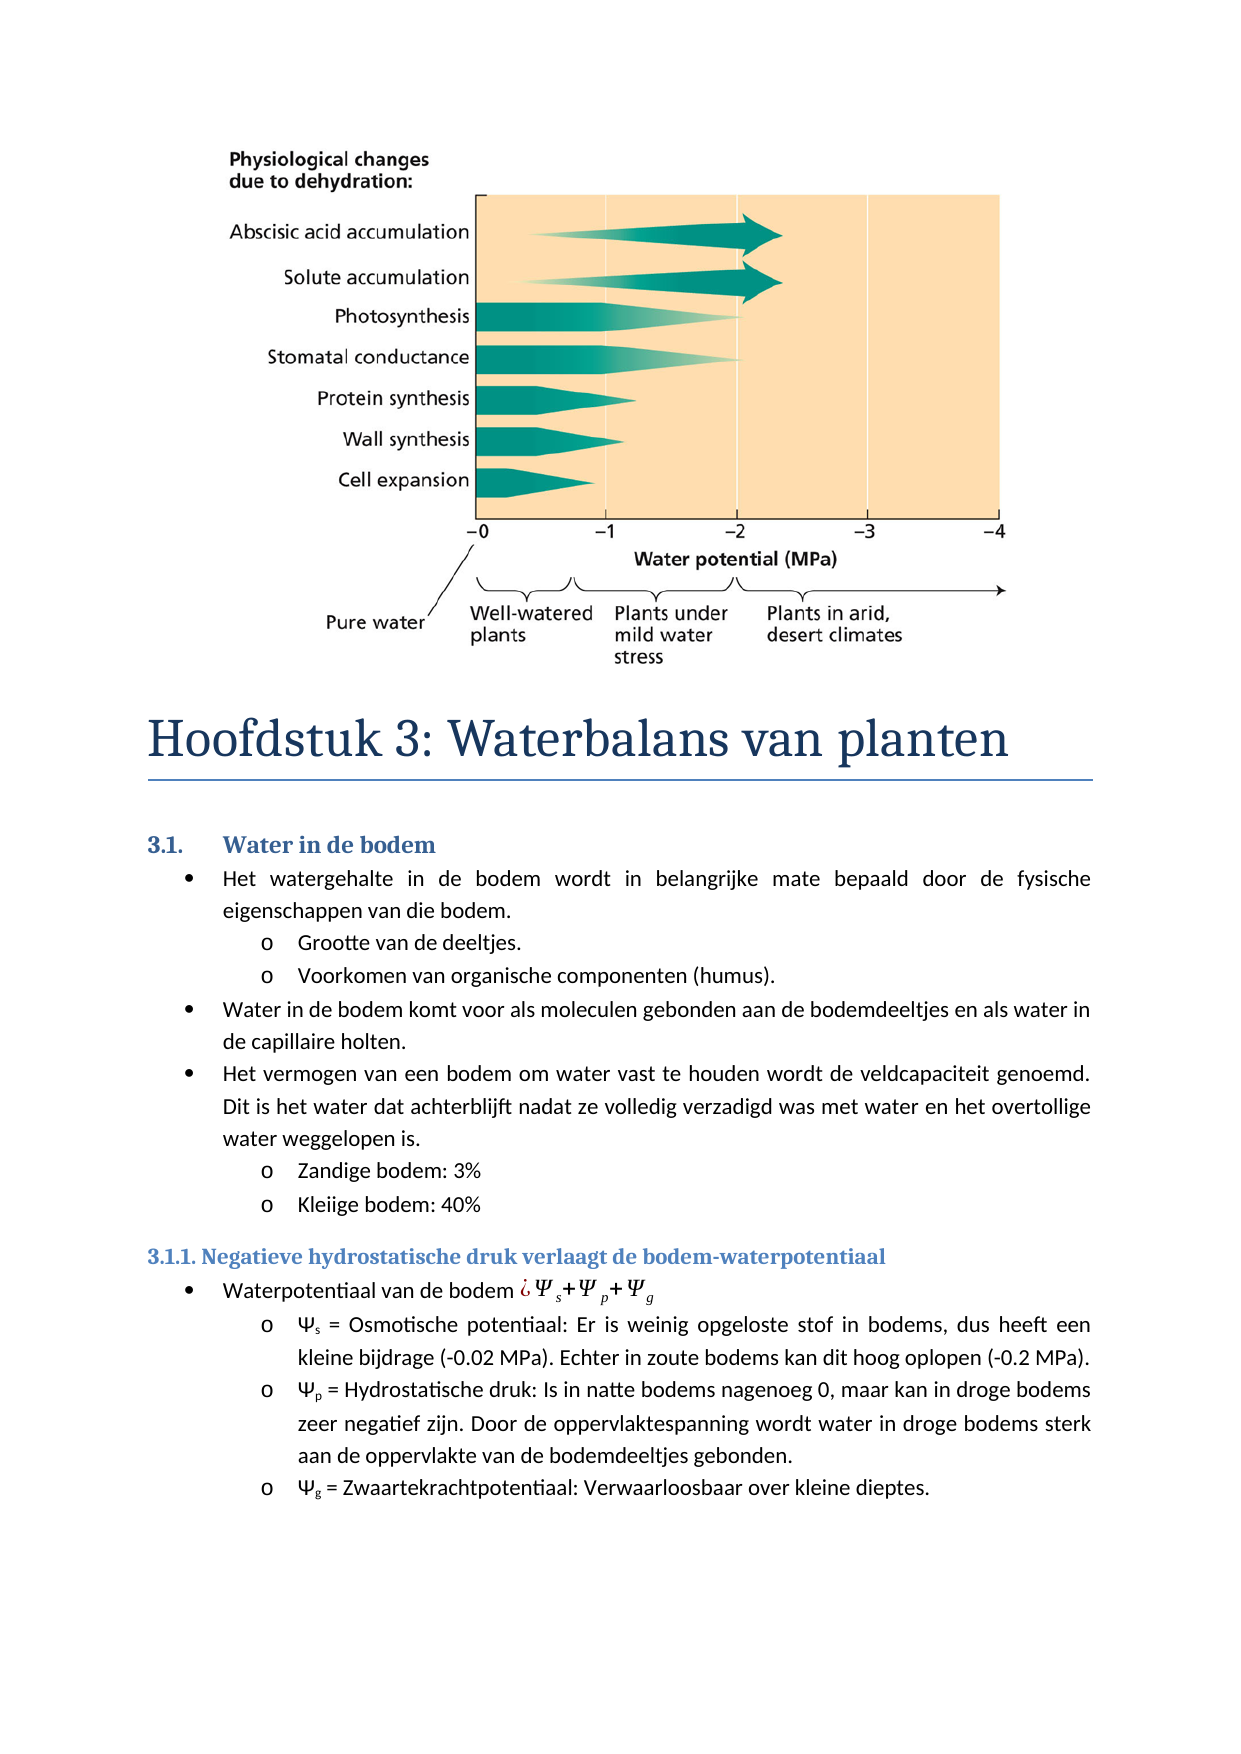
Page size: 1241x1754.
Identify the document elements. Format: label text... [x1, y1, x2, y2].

list Het watergehalte in de bodem wordt in belangrijke mate bepaald door de fysische eigenschappen van die bodem. [185, 864, 1093, 924]
subtitle 3.1.1. Negatieve hydrostatische druk verlaagt de bodem-waterpotentiaal [148, 1244, 1093, 1270]
list Waterpotentiaal van de bodem [185, 1274, 1093, 1306]
list Ψg = Zwaartekrachtpotentiaal: Verwaarloosbaar over kleine dieptes. [260, 1473, 1093, 1502]
list Ψp = Hydrostatische druk: Is in natte bodems nagenoeg 0, maar kan in droge bodems zeer negatief zijn. Door de oppervlaktespanning wordt water in droge bodems sterk aan de oppervlakte van de bodemdeeltjes gebonden. [260, 1375, 1093, 1469]
list Voorkomen van organische componenten (humus). [260, 962, 1093, 991]
list Het vermogen van een bodem om water vast te houden wordt de veldcapaciteit genoemd. Dit is het water dat achterblijft nadat ze volledig verzadigd was met water en het overtollige water weggelopen is. [185, 1059, 1093, 1152]
list Zandige bodem: 3% [260, 1156, 1093, 1185]
list Water in de bodem komt voor als moleculen gebonden aan de bodemdeeltjes en als water in de capillaire holten. [185, 995, 1093, 1055]
title Hoofdstuk 3: Waterbalans van planten [148, 708, 1093, 779]
subtitle Water in de bodem [148, 831, 1093, 859]
list Kleiige bodem: 40% [260, 1190, 1093, 1219]
list Grootte van de deeltjes. [260, 928, 1093, 957]
picture [225, 147, 1016, 683]
list Ψs = Osmotische potentiaal: Er is weinig opgeloste stof in bodems, dus heeft een kleine bijdrage (-0.02 MPa). Echter in zoute bodems kan dit hoog oplopen (-0.2 MPa). [260, 1310, 1093, 1371]
